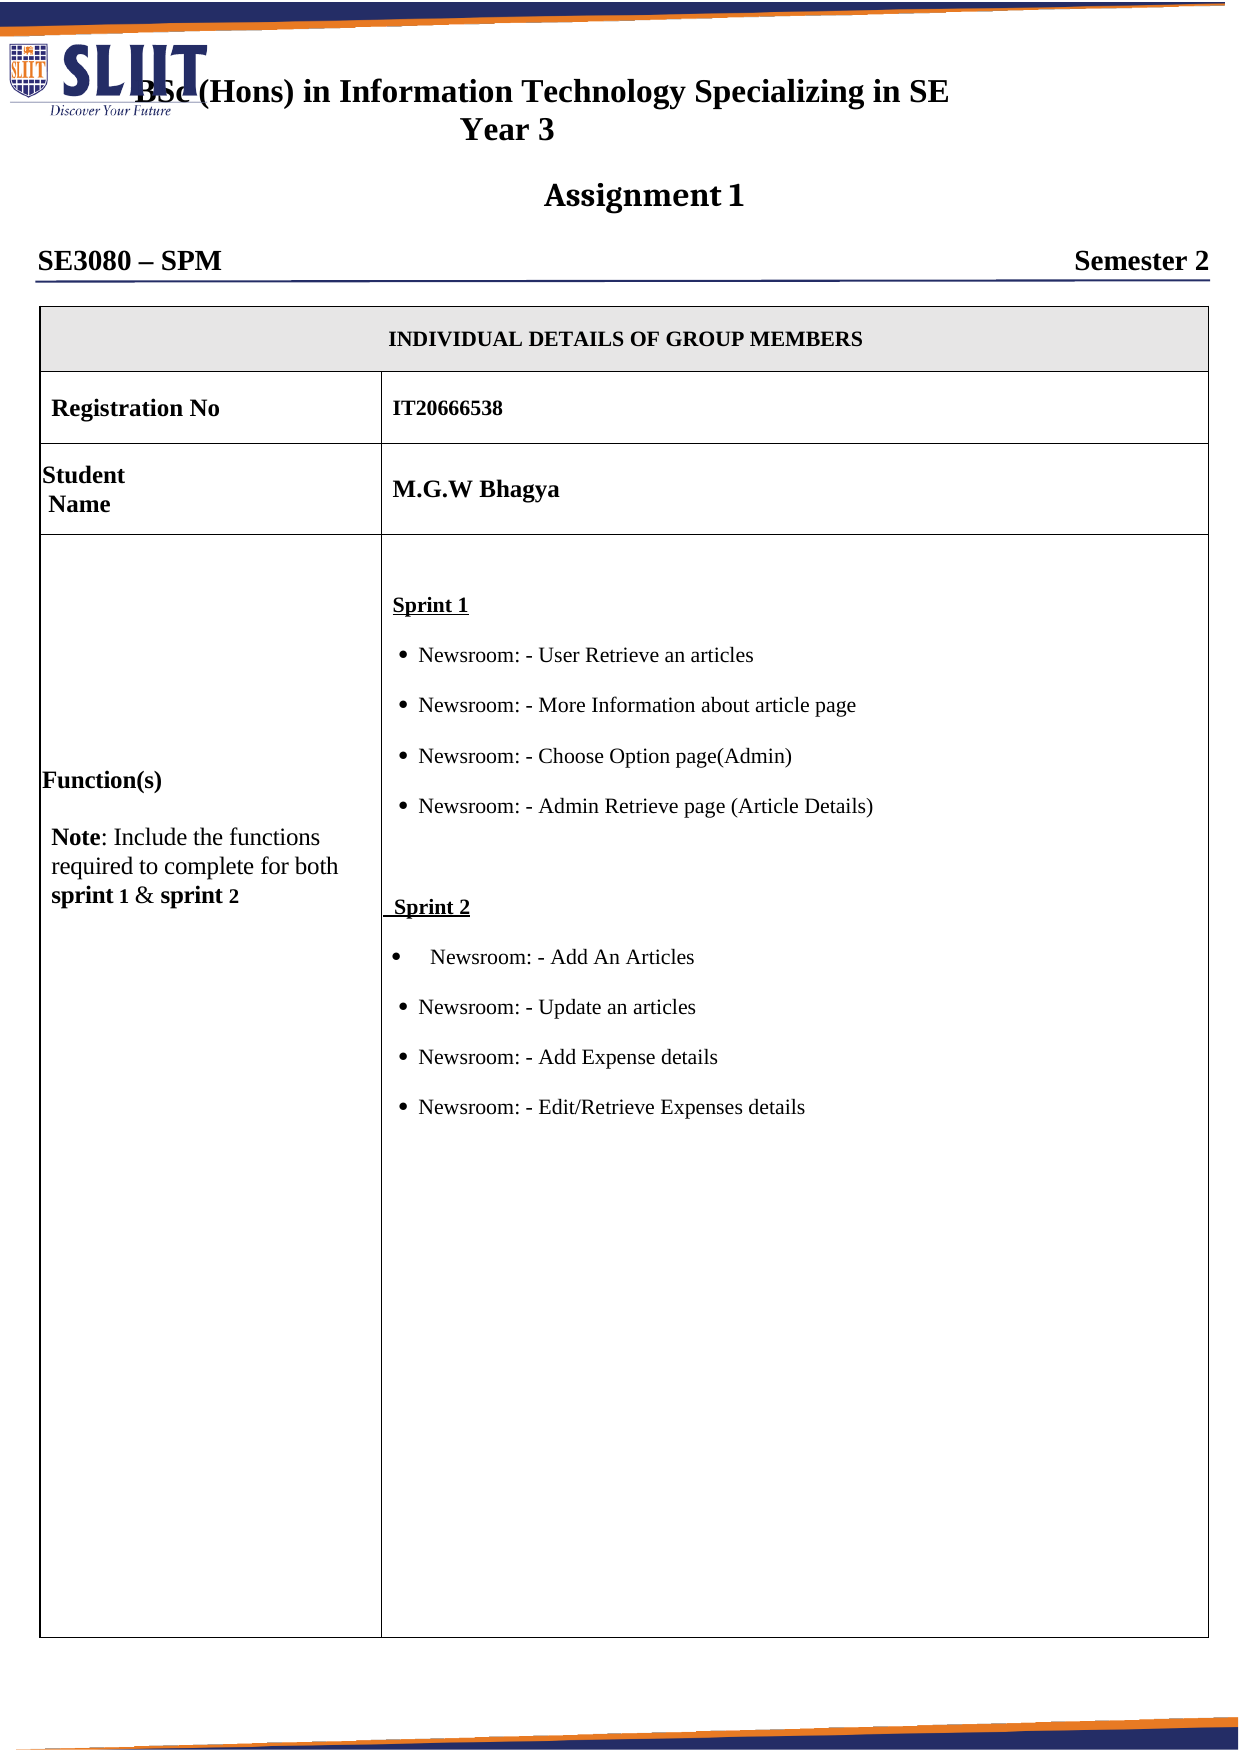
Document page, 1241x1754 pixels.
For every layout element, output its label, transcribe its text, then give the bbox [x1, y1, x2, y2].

table_cell Student Name [41, 444, 381, 534]
table_cell Function(s) Note: Include the functions required to complete for both sprint 1 & sprint 2 [41, 535, 381, 1637]
table_cell IT20666538 [382, 372, 1208, 443]
table_cell Registration No [41, 372, 381, 443]
table_cell INDIVIDUAL DETAILS OF GROUP MEMBERS [41, 307, 1208, 371]
picture [0, 2, 1224, 120]
table_cell M.G.W Bhagya [382, 444, 1208, 534]
table_cell Sprint 1 Newsroom: - User Retrieve an articles Newsroom: - More Information about article page Newsroom: - Choose Option page(Admin) Newsroom: - Admin Retrieve page (Article Details) Sprint 2 Newsroom: - Add An Articles Newsroom: - Update an articles Newsroom: - Add Expense details Newsroom: - Edit/Retrieve Expenses details [382, 535, 1208, 1637]
